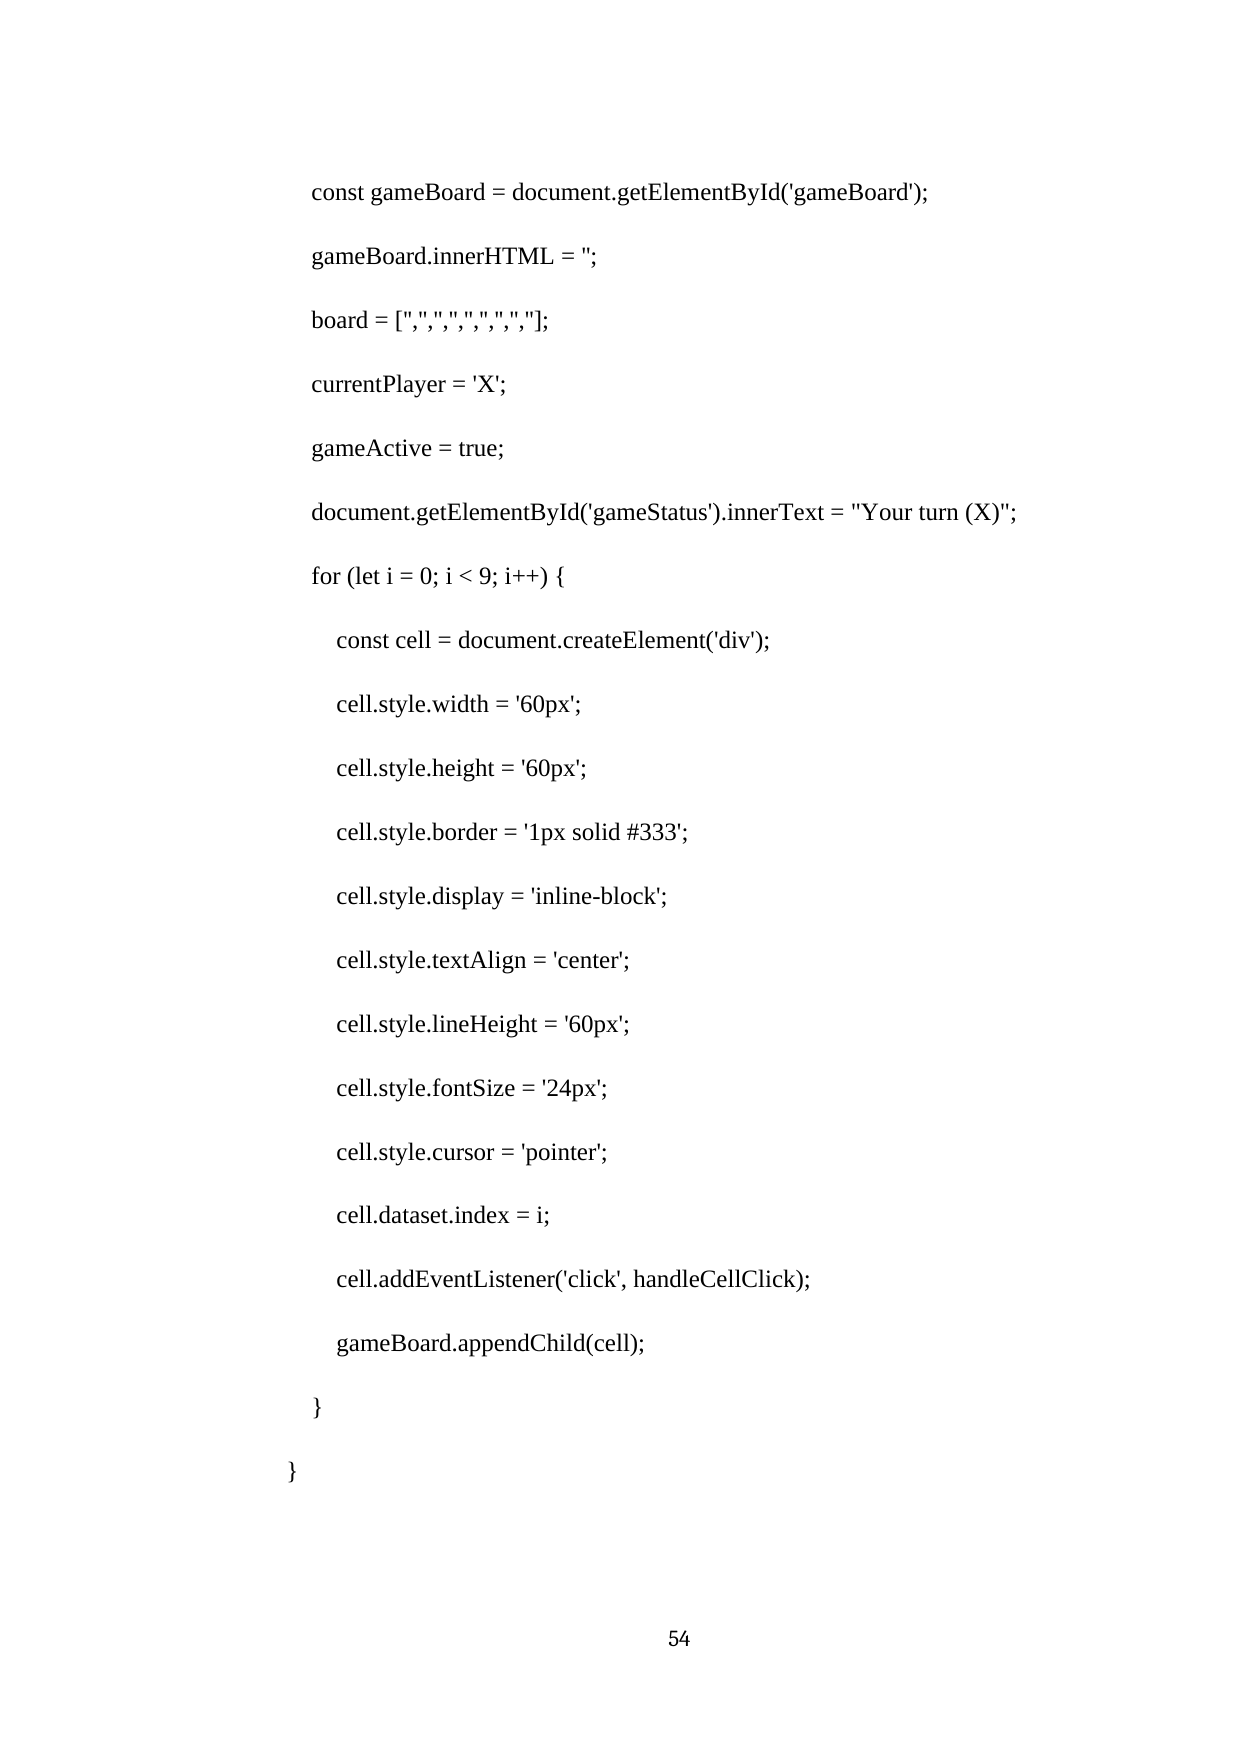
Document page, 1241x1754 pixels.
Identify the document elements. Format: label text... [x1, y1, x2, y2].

text cell.style.cursor = 'pointer'; [236, 1137, 1122, 1165]
text const gameBoard = document.getElementById('gameBoard'); [236, 177, 1122, 206]
text cell.style.textAlign = 'center'; [236, 945, 1122, 973]
text for (let i = 0; i < 9; i++) { [236, 561, 1122, 590]
text document.getElementById('gameStatus').innerText = "Your turn (X)"; [236, 497, 1122, 526]
text cell.style.height = '60px'; [236, 753, 1122, 782]
text gameActive = true; [236, 433, 1122, 462]
text cell.style.border = '1px solid #333'; [236, 817, 1122, 846]
text cell.style.width = '60px'; [236, 689, 1122, 718]
text cell.style.fontSize = '24px'; [236, 1073, 1122, 1101]
text } [236, 1392, 1122, 1421]
text gameBoard.appendChild(cell); [236, 1328, 1122, 1357]
text cell.style.display = 'inline-block'; [236, 881, 1122, 909]
text const cell = document.createElement('div'); [236, 625, 1122, 654]
text currentPlayer = 'X'; [236, 369, 1122, 398]
text cell.addEventListener('click', handleCellClick); [236, 1264, 1122, 1293]
text board = ['','','','','','','','','']; [236, 305, 1122, 334]
text } [236, 1456, 1122, 1485]
text cell.dataset.index = i; [236, 1201, 1122, 1229]
text gameBoard.innerHTML = ''; [236, 241, 1122, 270]
text cell.style.lineHeight = '60px'; [236, 1009, 1122, 1037]
